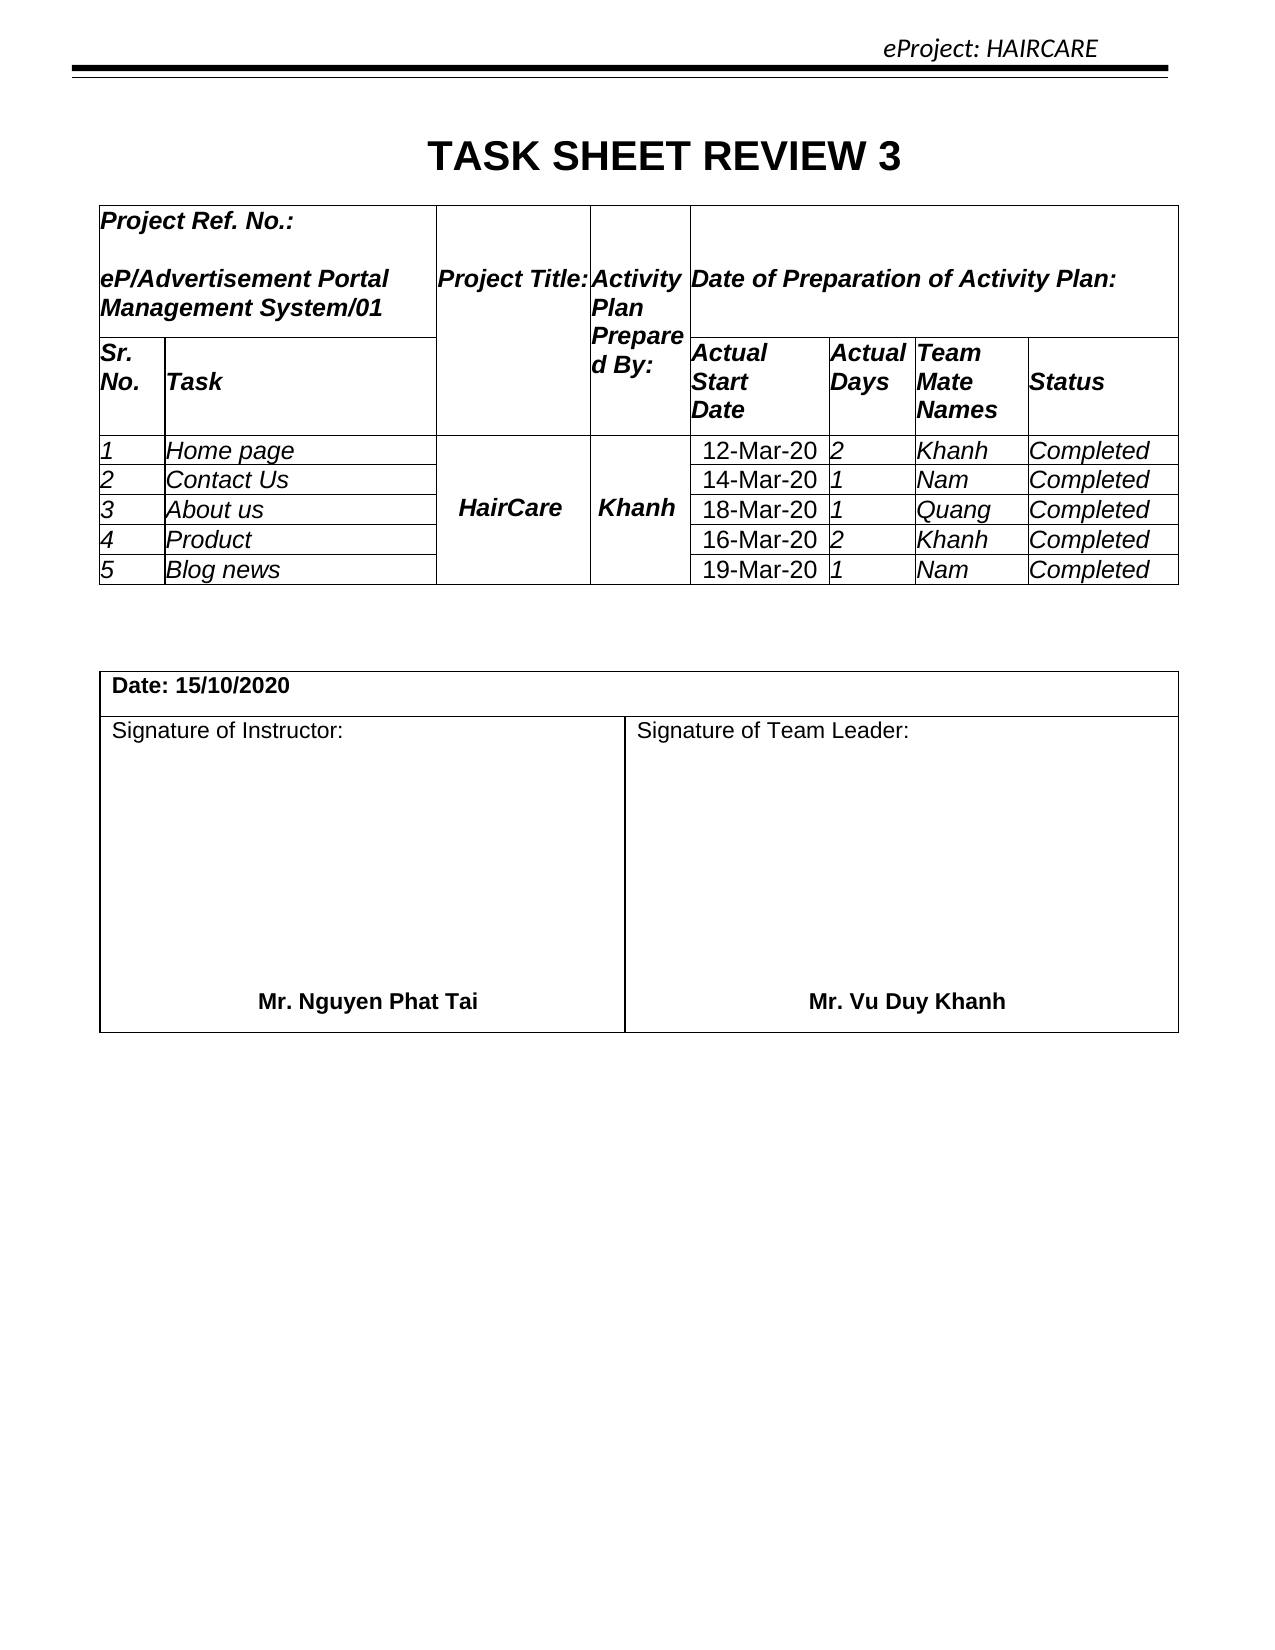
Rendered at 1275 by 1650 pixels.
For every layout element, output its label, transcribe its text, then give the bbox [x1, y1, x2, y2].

table_cell Completed [1029, 465, 1178, 494]
table_cell Signature of Team Leader: Mr. Vu Duy Khanh [626, 717, 1178, 1032]
table_cell Nam [916, 555, 1028, 583]
table_cell Product [166, 525, 436, 554]
table_cell Actual Days [830, 338, 915, 434]
table_cell 3 [100, 495, 164, 524]
table_cell 1 [830, 495, 915, 524]
table_cell About us [166, 495, 436, 524]
table_cell Team Mate Names [916, 338, 1028, 434]
table_header Date of Preparation of Activity Plan: [691, 206, 1178, 337]
table_cell Sr. No. [100, 338, 164, 434]
table_cell 12-Mar-20 [691, 436, 829, 464]
table_cell 19-Mar-20 [691, 555, 829, 583]
table_cell 2 [830, 436, 915, 464]
table_cell Contact Us [166, 465, 436, 494]
table_cell Nam [916, 465, 1028, 494]
table_cell 1 [100, 436, 164, 464]
table_cell 18-Mar-20 [691, 495, 829, 524]
table_cell 1 [830, 555, 915, 583]
subtitle TASK SHEET REVIEW 3 [204, 131, 1125, 179]
table_cell 2 [830, 525, 915, 554]
table_cell 16-Mar-20 [691, 525, 829, 554]
table_cell Blog news [166, 555, 436, 583]
table_cell 4 [100, 525, 164, 554]
table_cell Khanh [916, 525, 1028, 554]
table_header Project Title: [437, 206, 590, 434]
table_cell Task [166, 338, 436, 434]
table_cell Quang [916, 495, 1028, 524]
table_cell Completed [1029, 436, 1178, 464]
table_cell Completed [1029, 495, 1178, 524]
table_cell Completed [1029, 525, 1178, 554]
table_header Project Ref. No.: eP/Advertisement Portal Management System/01 [100, 206, 436, 337]
table_cell 1 [830, 465, 915, 494]
table_header Activity Plan Prepared By: [591, 206, 690, 434]
table_cell Signature of Instructor: Mr. Nguyen Phat Tai [101, 717, 624, 1032]
table_cell 5 [100, 555, 164, 583]
table_cell HairCare [437, 436, 590, 583]
table_cell Completed [1029, 555, 1178, 583]
table_cell 14-Mar-20 [691, 465, 829, 494]
table_header Date: 15/10/2020 [101, 672, 1178, 716]
table_cell Home page [166, 436, 436, 464]
table_cell Status [1029, 338, 1178, 434]
table_cell Khanh [591, 436, 690, 583]
table_cell 2 [100, 465, 164, 494]
table_cell Khanh [916, 436, 1028, 464]
table_cell Actual Start Date [691, 338, 829, 434]
